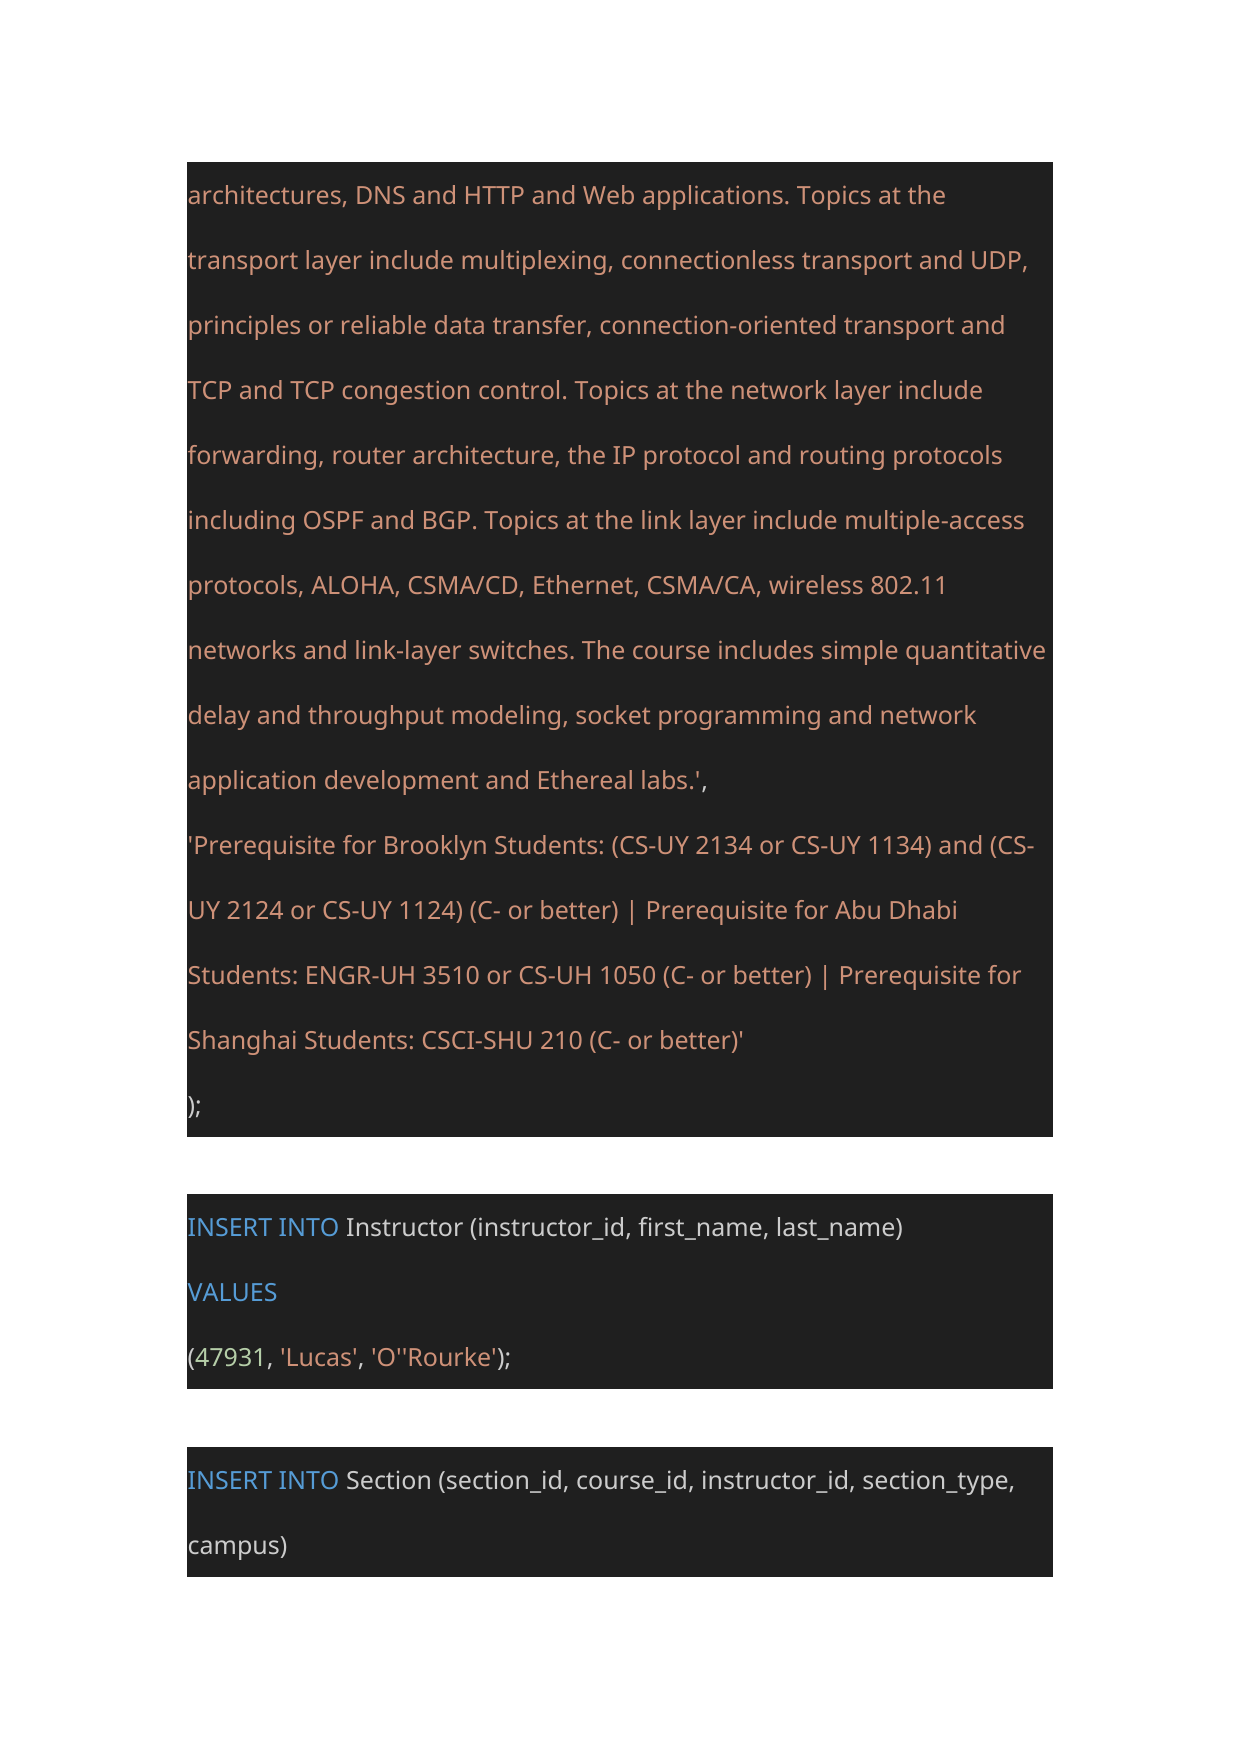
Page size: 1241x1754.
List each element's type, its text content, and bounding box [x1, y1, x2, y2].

text ); [187, 1072, 1053, 1137]
text VALUES [187, 1259, 1053, 1324]
text INSERT INTO Section (section_id, course_id, instructor_id, section_type, campus) [187, 1447, 1053, 1577]
text 'Prerequisite for Brooklyn Students: (CS-UY 2134 or CS-UY 1134) and (CS-UY 2124 or CS-UY 1124) (C- or better) | Prerequisite for Abu Dhabi Students: ENGR-UH 3510 or CS-UH 1050 (C- or better) | Prerequisite for Shanghai Students: CSCI-SHU 210 (C- or better)' [187, 812, 1053, 1072]
text (47931, 'Lucas', 'O''Rourke'); [187, 1324, 1053, 1389]
text INSERT INTO Instructor (instructor_id, first_name, last_name) [187, 1194, 1053, 1259]
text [187, 162, 1053, 812]
